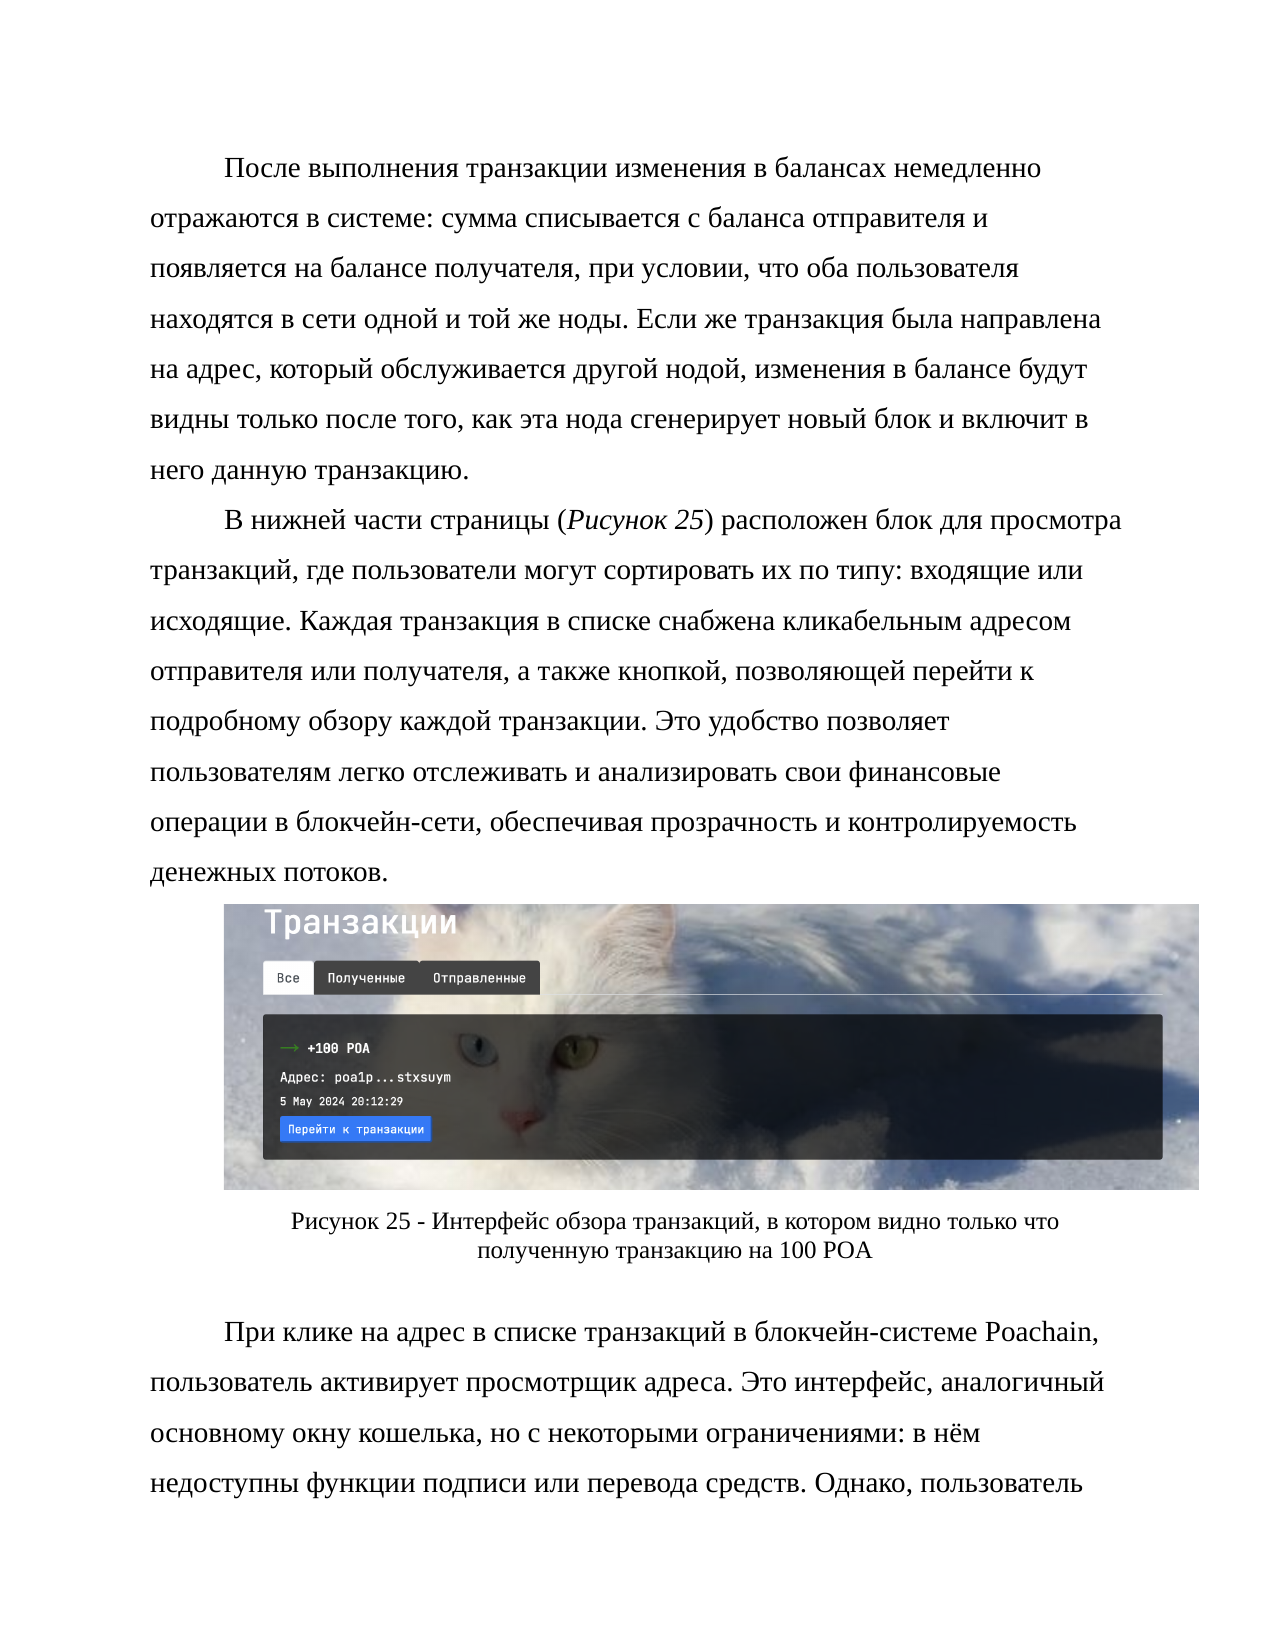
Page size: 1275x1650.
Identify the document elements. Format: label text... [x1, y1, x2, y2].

picture [223, 904, 1199, 1190]
text После выполнения транзакции изменения в балансах немедленно отражаются в системе: сумма списывается с баланса отправителя и появляется на балансе получателя, при условии, что оба пользователя находятся в сети одной и той же ноды. Если же транзакция была направлена на адрес, который обслуживается другой нодой, изменения в балансе будут видны только после того, как эта нода сгенерирует новый блок и включит в него данную транзакцию. [150, 150, 1125, 485]
text В нижней части страницы (Рисунок 19) расположен блок для просмотра транзакций, где пользователи могут сортировать их по типу: входящие или исходящие. Каждая транзакция в списке снабжена кликабельным адресом отправителя или получателя, а также кнопкой, позволяющей перейти к подробному обзору каждой транзакции. Это удобство позволяет пользователям легко отслеживать и анализировать свои финансовые операции в блокчейн-сети, обеспечивая прозрачность и контролируемость денежных потоков. [150, 502, 1125, 888]
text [150, 1314, 1125, 1499]
text Рисунок 25 - Интерфейс обзора транзакций, в котором видно только что полученную транзакцию на 100 POA [225, 1206, 1125, 1264]
